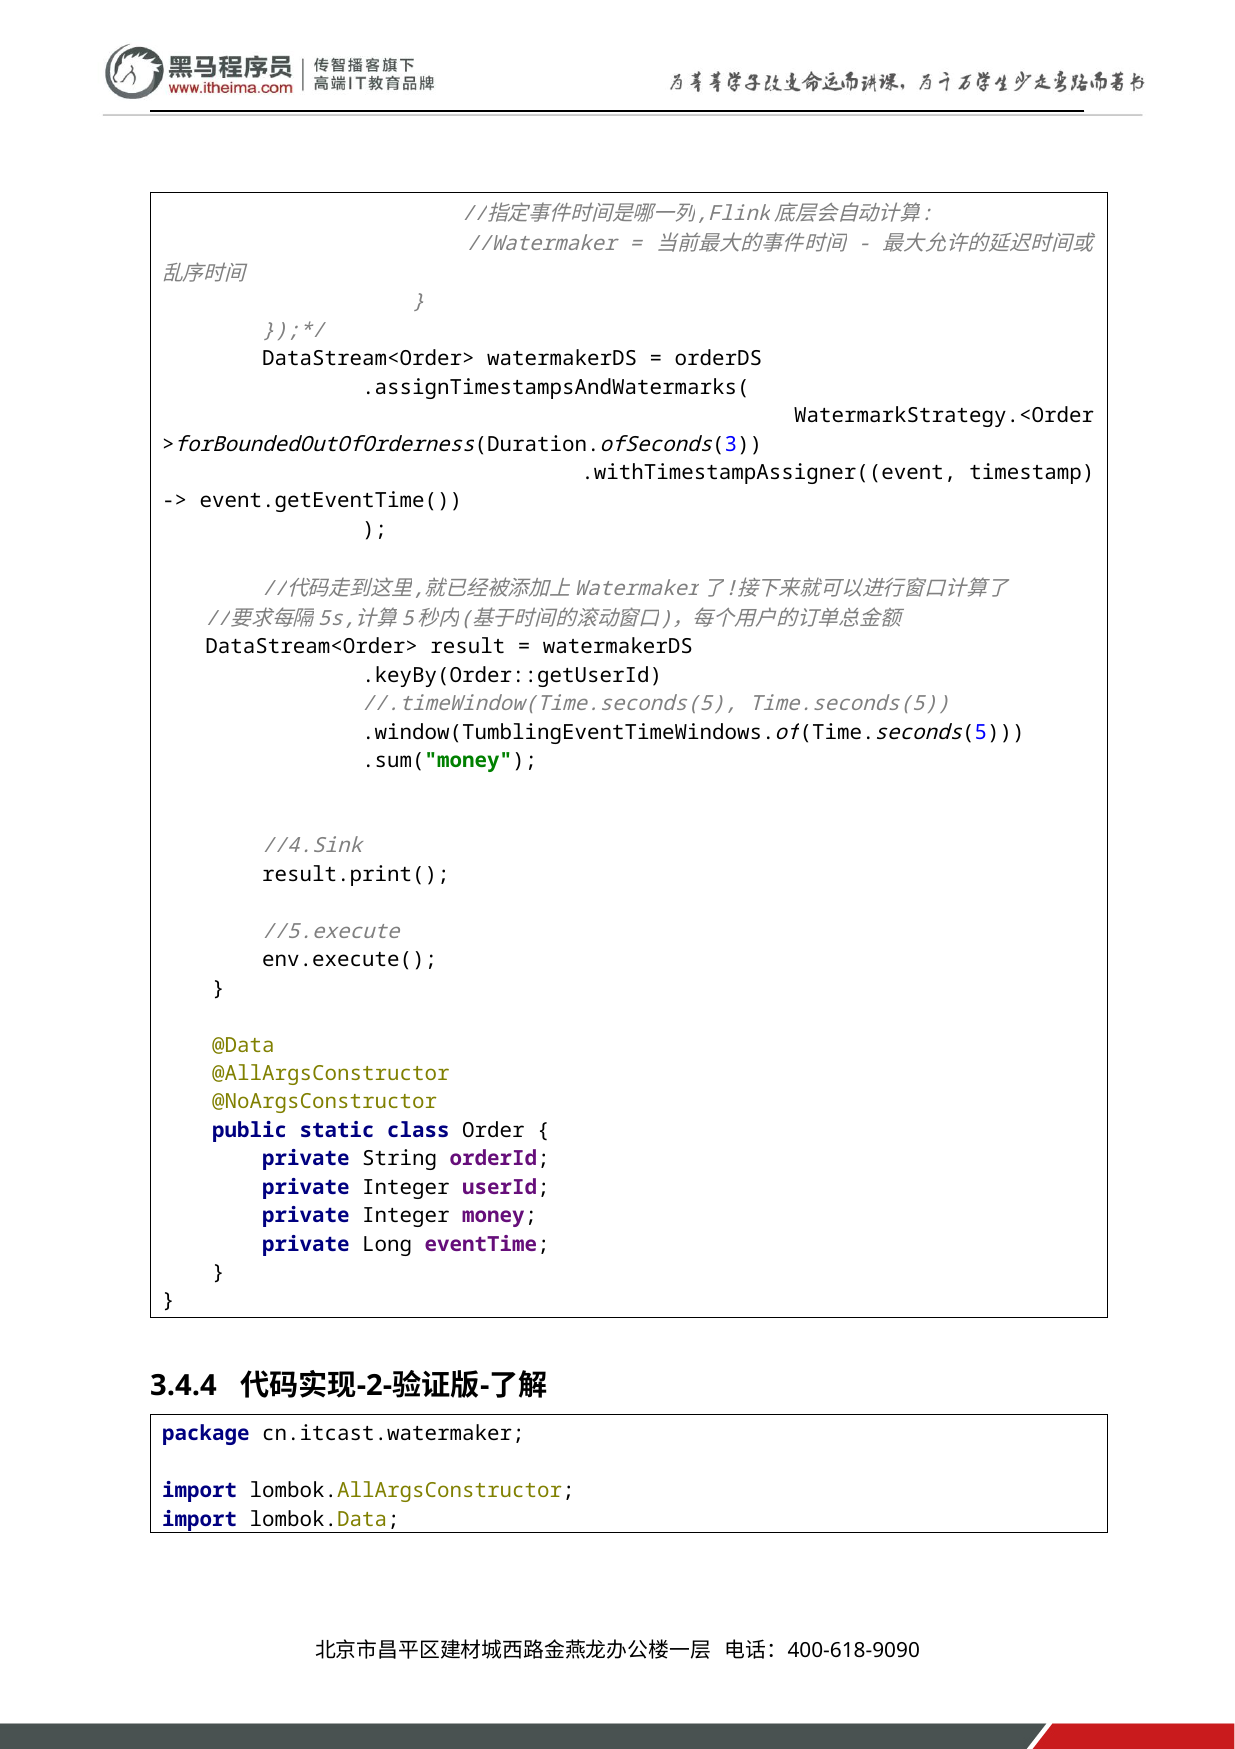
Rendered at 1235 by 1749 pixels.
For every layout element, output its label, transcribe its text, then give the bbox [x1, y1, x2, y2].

picture [0, 1664, 1235, 1749]
picture [0, 0, 1235, 123]
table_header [151, 193, 1107, 1317]
subtitle 代码实现-2-验证版-了解 [150, 1362, 1084, 1404]
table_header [151, 1415, 1107, 1532]
